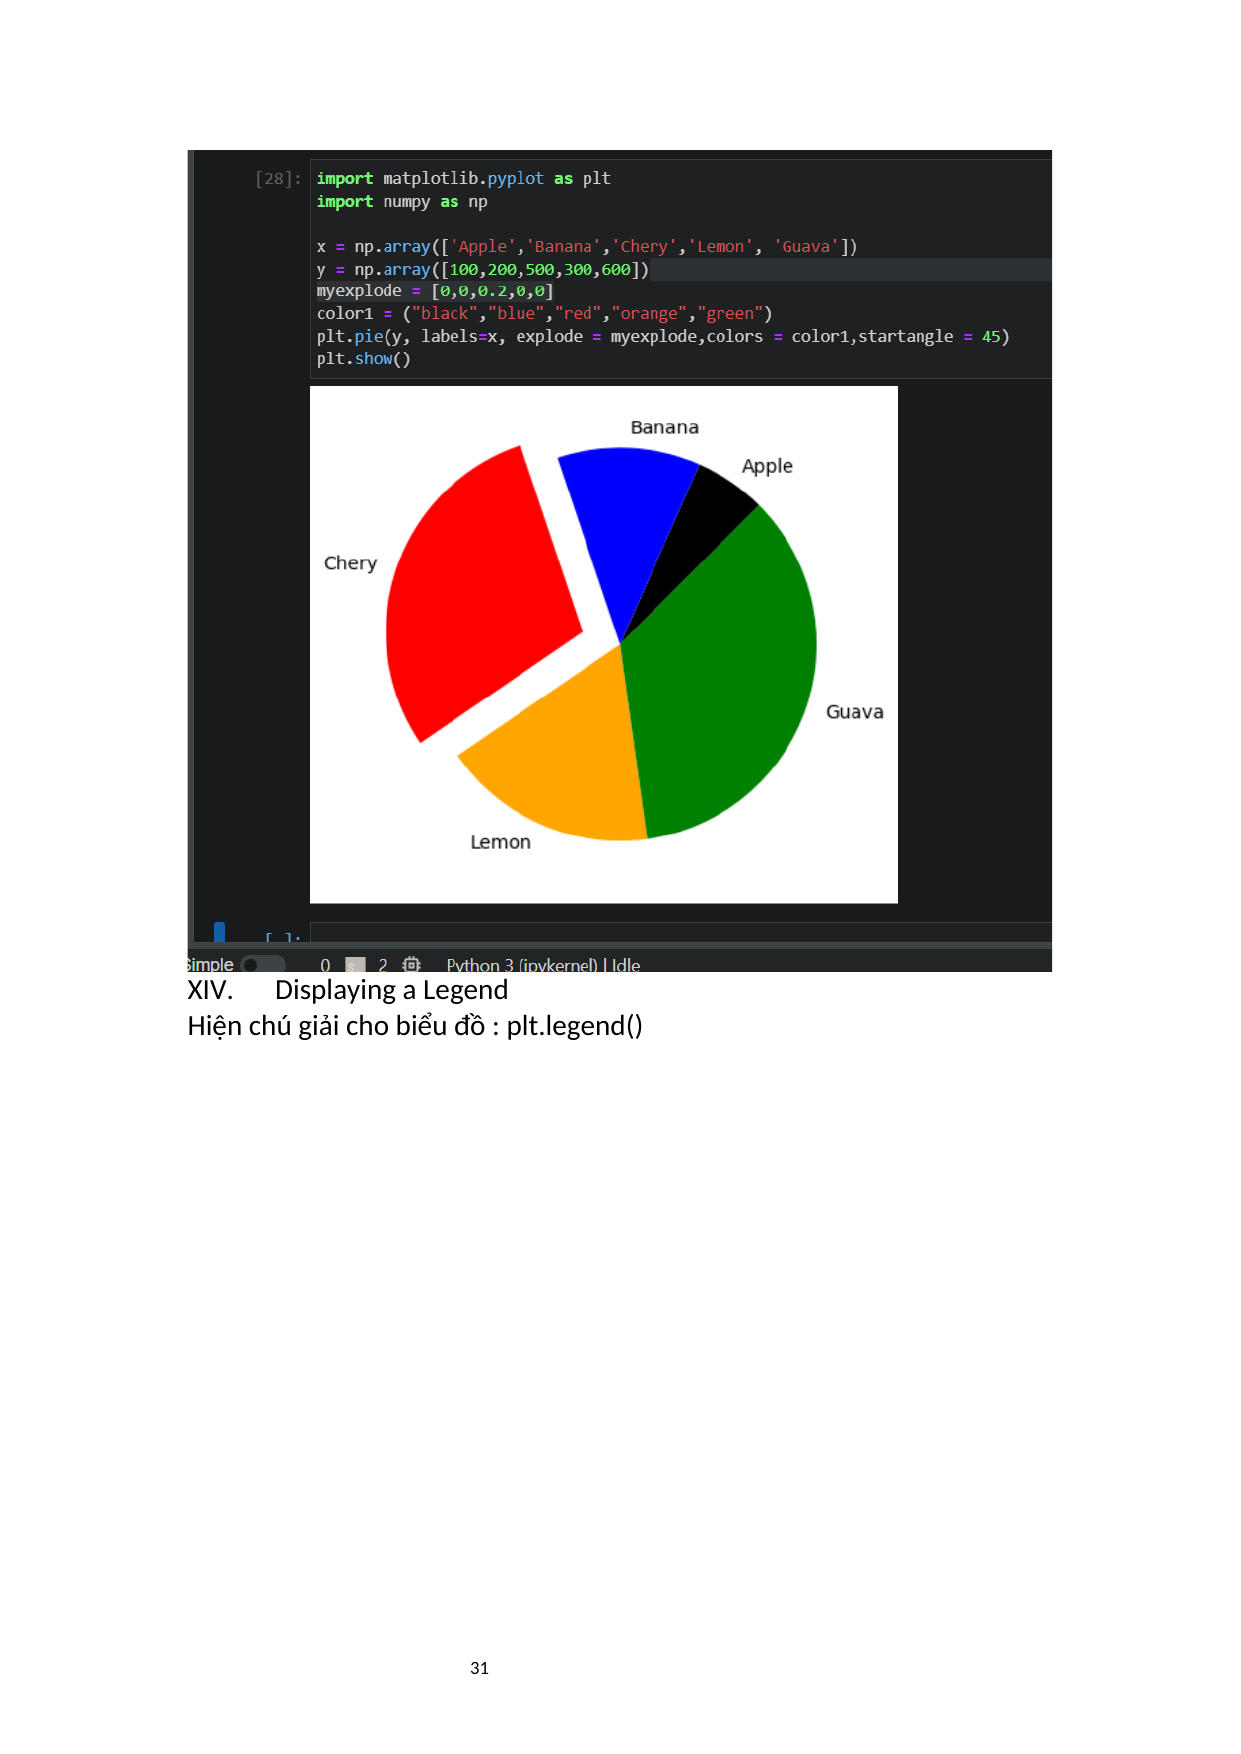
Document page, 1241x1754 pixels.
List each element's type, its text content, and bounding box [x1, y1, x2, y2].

list Displaying a Legend [187, 972, 1053, 1007]
list Hiện chú giải cho biểu đồ : plt.legend() [187, 1007, 1053, 1043]
picture [187, 150, 1053, 972]
